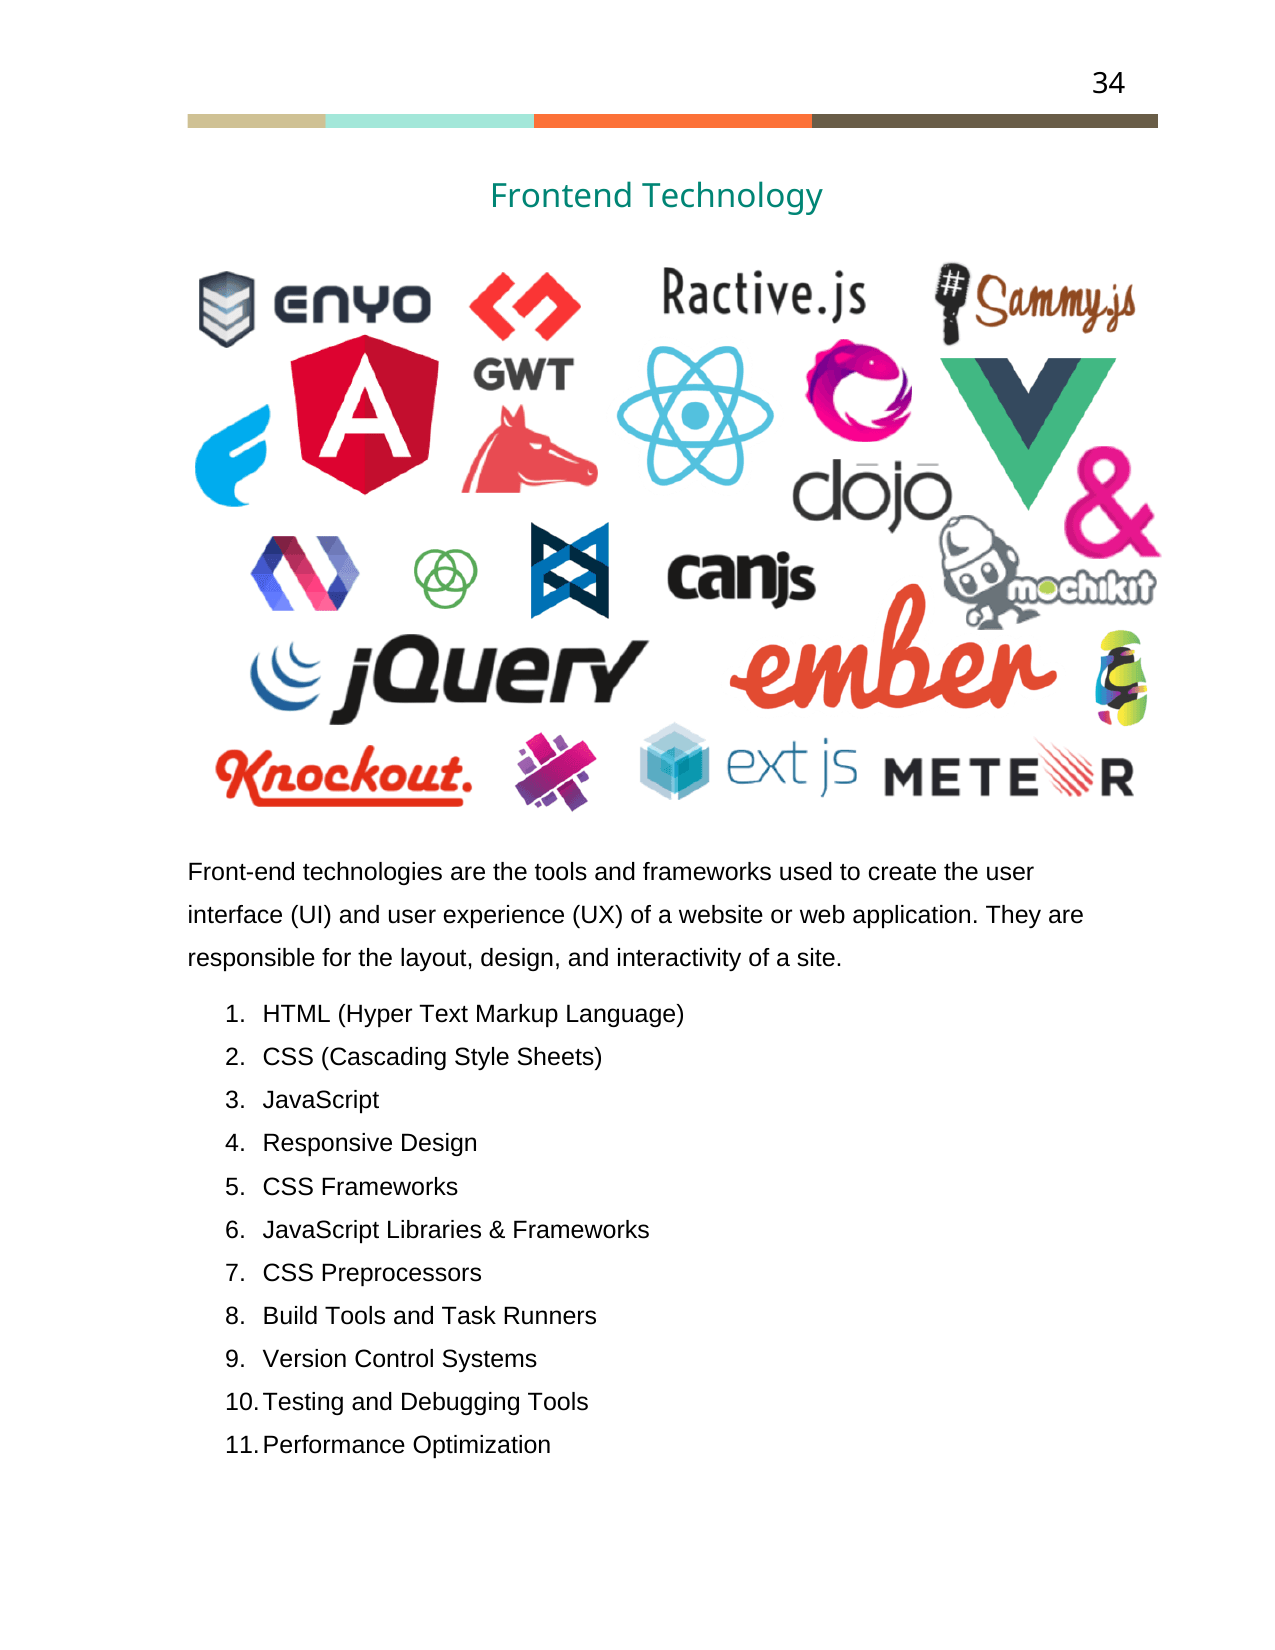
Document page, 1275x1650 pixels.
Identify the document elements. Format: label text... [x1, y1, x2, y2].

list CSS Preprocessors [225, 1258, 1125, 1286]
subtitle Frontend Technology [187, 172, 1125, 217]
picture [187, 114, 1158, 128]
list Testing and Debugging Tools [225, 1387, 1125, 1416]
list Build Tools and Task Runners [225, 1301, 1125, 1329]
list Responsive Design [225, 1128, 1125, 1157]
list JavaScript Libraries & Frameworks [225, 1214, 1125, 1243]
list Performance Optimization [225, 1430, 1125, 1459]
text Front-end technologies are the tools and frameworks used to create the user interface (UI) and user experience (UX) of a website or web application. They are responsible for the layout, design, and interactivity of a site. [187, 857, 1125, 972]
picture [187, 252, 1163, 829]
list JavaScript [225, 1085, 1125, 1114]
list HTML (Hyper Text Markup Language) [225, 999, 1125, 1028]
list Version Control Systems [225, 1344, 1125, 1373]
list CSS (Cascading Style Sheets) [225, 1042, 1125, 1071]
list CSS Frameworks [225, 1171, 1125, 1200]
